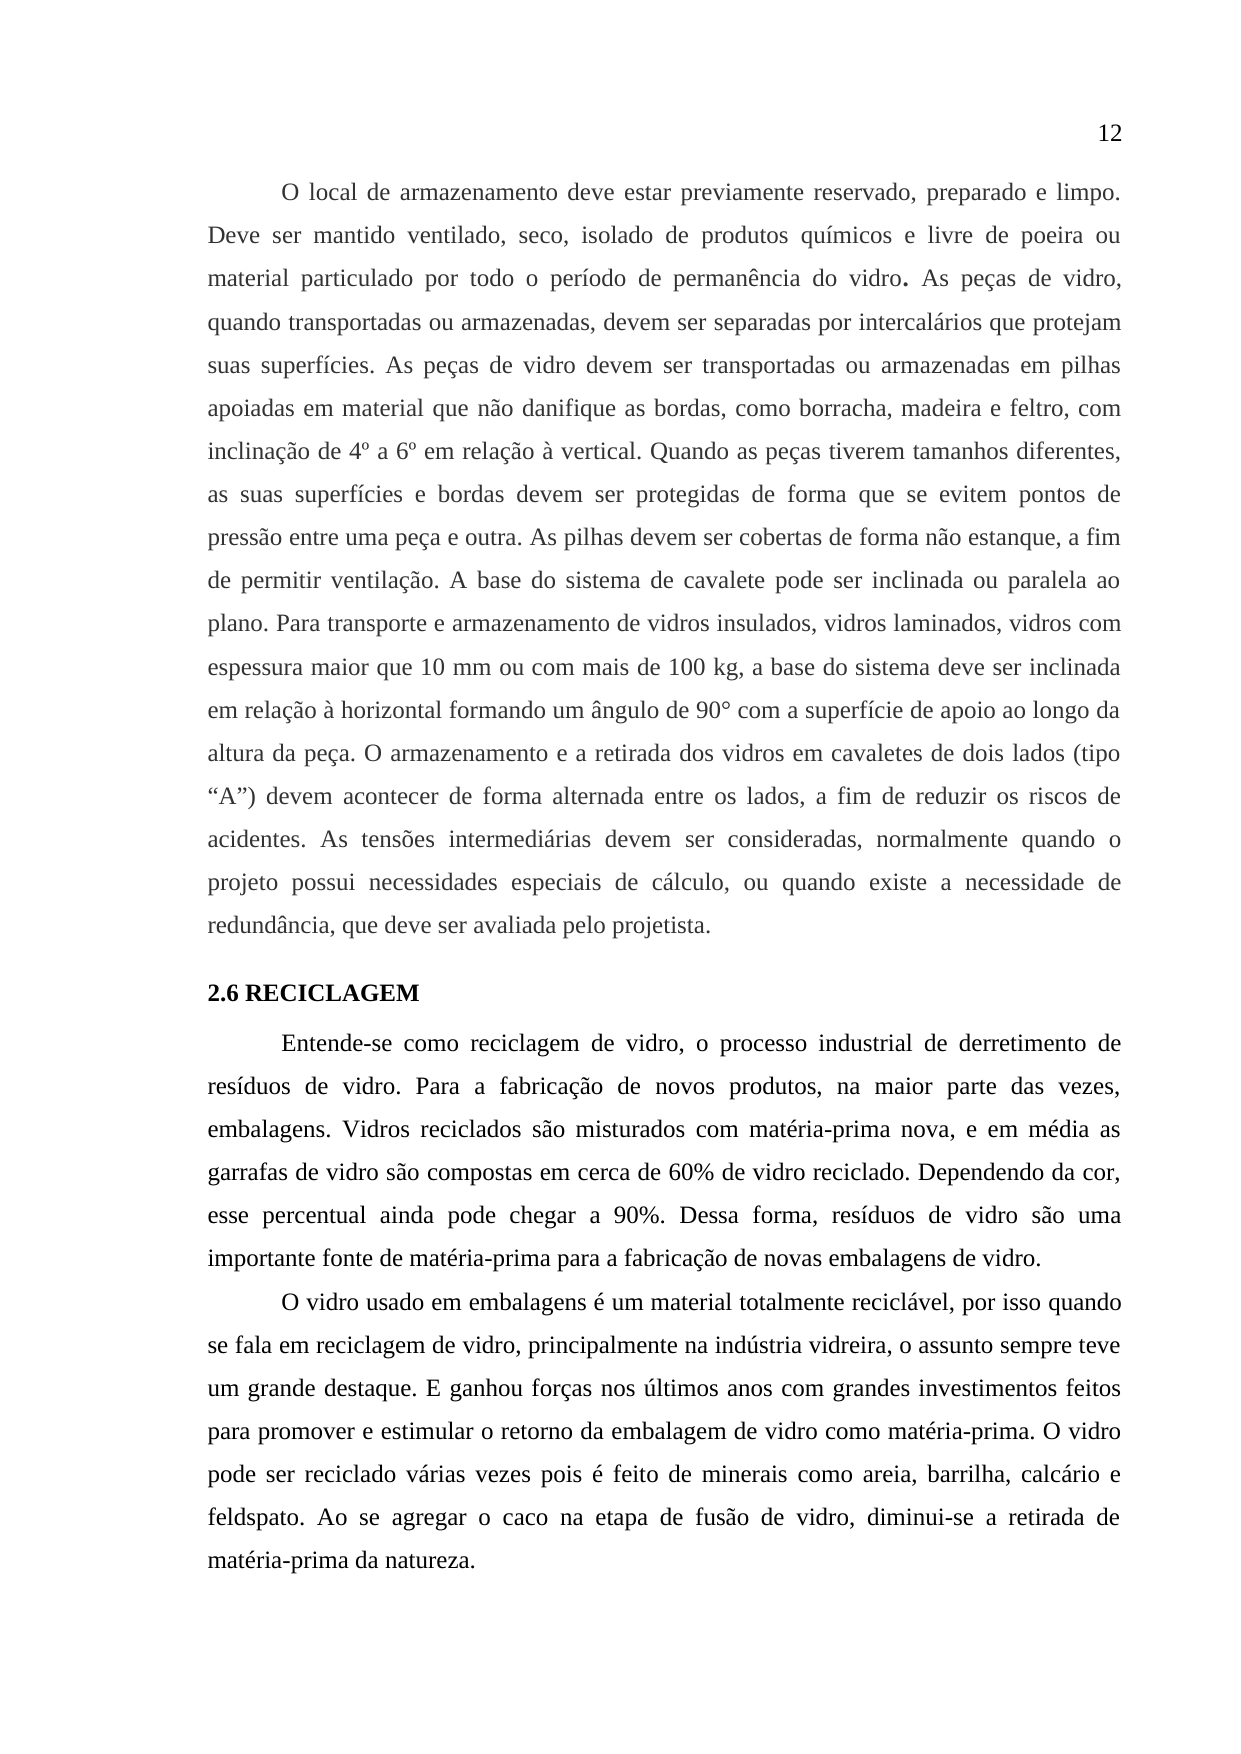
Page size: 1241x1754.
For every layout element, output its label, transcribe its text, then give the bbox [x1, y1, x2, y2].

text Entende-se como reciclagem de vidro, o processo industrial de derretimento de resíduos de vidro. Para a fabricação de novos produtos, na maior parte das vezes, embalagens. Vidros reciclados são misturados com matéria-prima nova, e em média as garrafas de vidro são compostas em cerca de 60% de vidro reciclado. Dependendo da cor, esse percentual ainda pode chegar a 90%. Dessa forma, resíduos de vidro são uma importante fonte de matéria-prima para a fabricação de novas embalagens de vidro. [207, 1028, 1122, 1272]
text O vidro usado em embalagens é um material totalmente reciclável, por isso quando se fala em reciclagem de vidro, principalmente na indústria vidreira, o assunto sempre teve um grande destaque. E ganhou forças nos últimos anos com grandes investimentos feitos para promover e estimular o retorno da embalagem de vidro como matéria-prima. O vidro pode ser reciclado várias vezes pois é feito de minerais como areia, barrilha, calcário e feldspato. Ao se agregar o caco na etapa de fusão de vidro, diminui-se a retirada de matéria-prima da natureza. [207, 1287, 1122, 1574]
text O local de armazenamento deve estar previamente reservado, preparado e limpo. Deve ser mantido ventilado, seco, isolado de produtos químicos e livre de poeira ou material particulado por todo o período de permanência do vidro. As peças de vidro, quando transportadas ou armazenadas, devem ser separadas por intercalários que protejam suas superfícies. As peças de vidro devem ser transportadas ou armazenadas em pilhas apoiadas em material que não danifique as bordas, como borracha, madeira e feltro, com inclinação de 4º a 6º em relação à vertical. Quando as peças tiverem tamanhos diferentes, as suas superfícies e bordas devem ser protegidas de forma que se evitem pontos de pressão entre uma peça e outra. As pilhas devem ser cobertas de forma não estanque, a fim de permitir ventilação. A base do sistema de cavalete pode ser inclinada ou paralela ao plano. Para transporte e armazenamento de vidros insulados, vidros laminados, vidros com espessura maior que 10 mm ou com mais de 100 kg, a base do sistema deve ser inclinada em relação à horizontal formando um ângulo de 90° com a superfície de apoio ao longo da altura da peça. O armazenamento e a retirada dos vidros em cavaletes de dois lados (tipo “A”) devem acontecer de forma alternada entre os lados, a fim de reduzir os riscos de acidentes. As tensões intermediárias devem ser consideradas, normalmente quando o projeto possui necessidades especiais de cálculo, ou quando existe a necessidade de redundância, que deve ser avaliada pelo projetista. [207, 177, 1122, 939]
subtitle 2.6 RECICLAGEM [207, 978, 1122, 1007]
